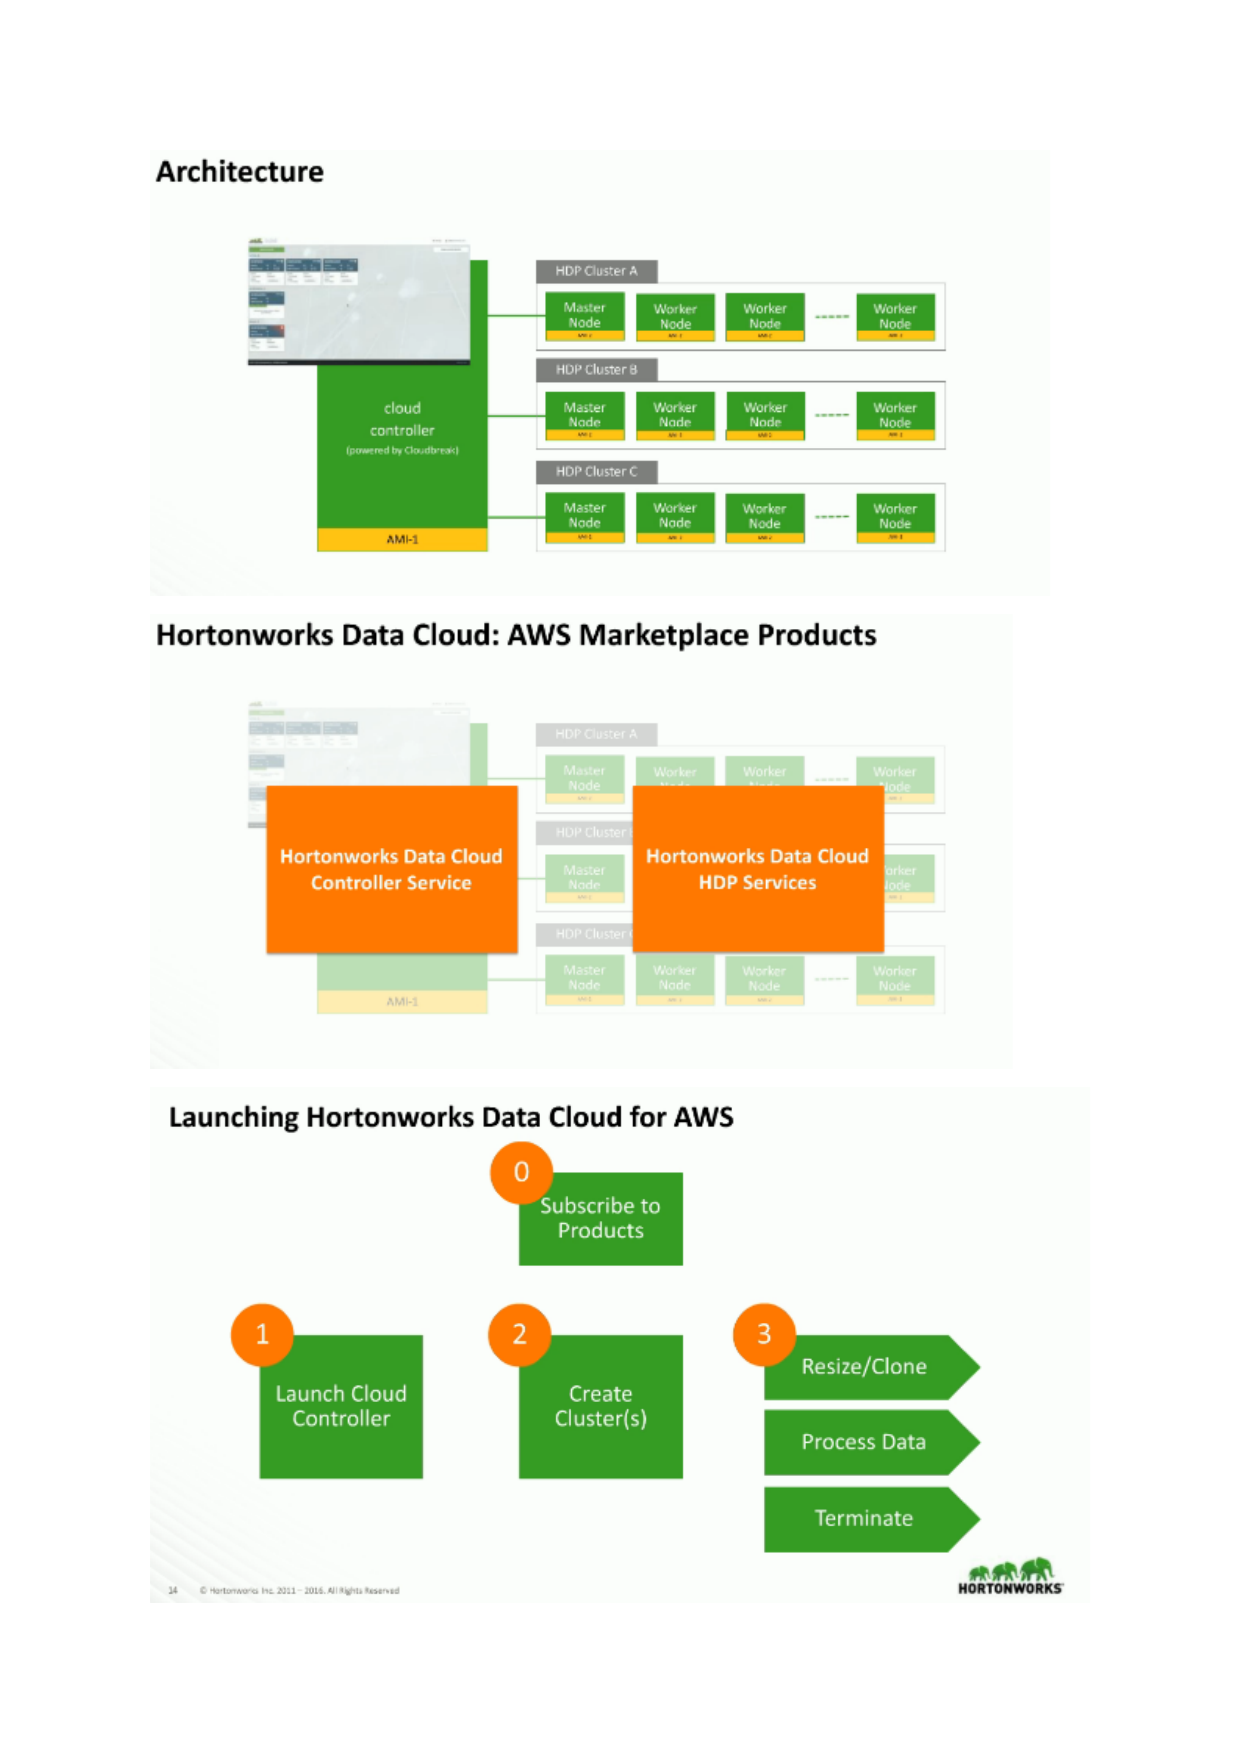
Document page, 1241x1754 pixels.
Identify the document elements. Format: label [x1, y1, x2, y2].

picture [150, 614, 1013, 1069]
picture [150, 1087, 1091, 1603]
picture [150, 150, 1050, 596]
